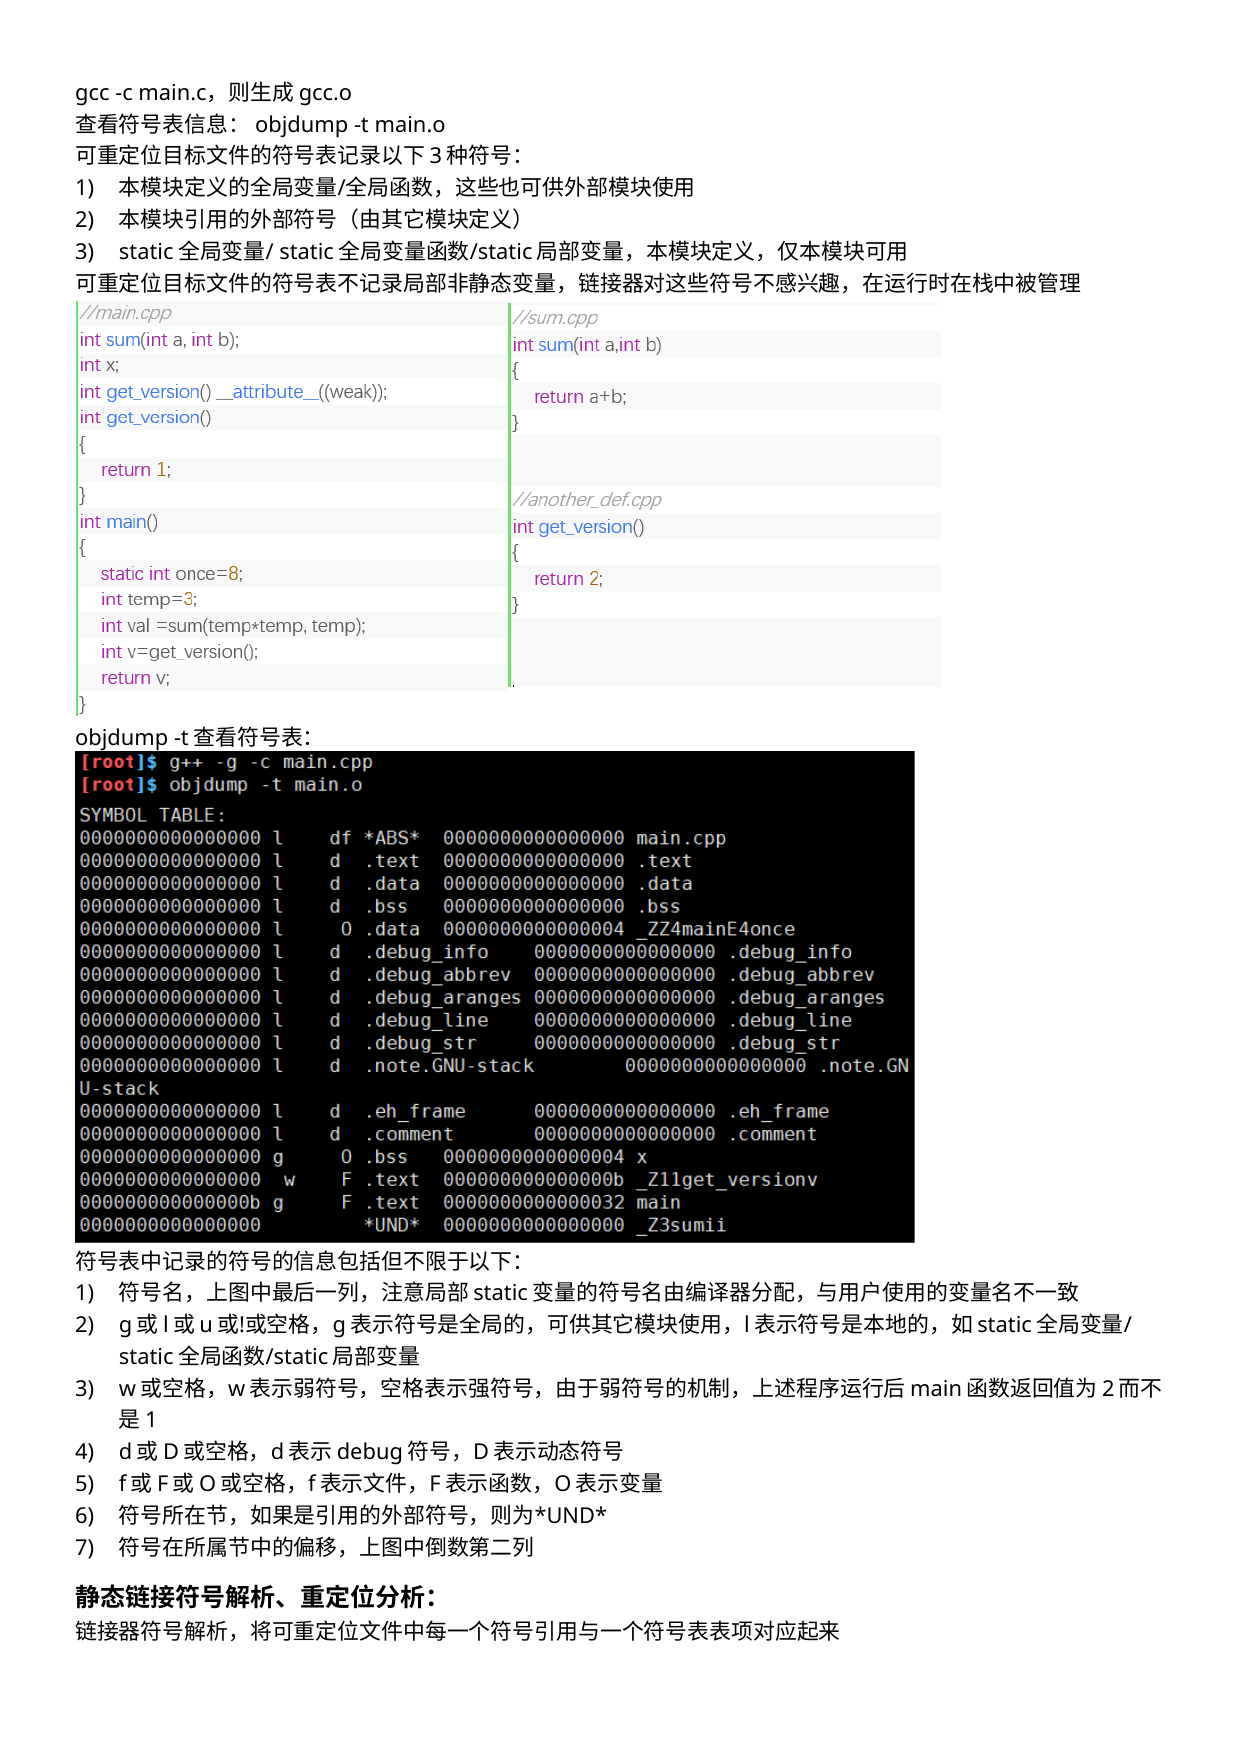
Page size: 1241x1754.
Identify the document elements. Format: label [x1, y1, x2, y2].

picture [75, 297, 946, 720]
picture [75, 751, 917, 1244]
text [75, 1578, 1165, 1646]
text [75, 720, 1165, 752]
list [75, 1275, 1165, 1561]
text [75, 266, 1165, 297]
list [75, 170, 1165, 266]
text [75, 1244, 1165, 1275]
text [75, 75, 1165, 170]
